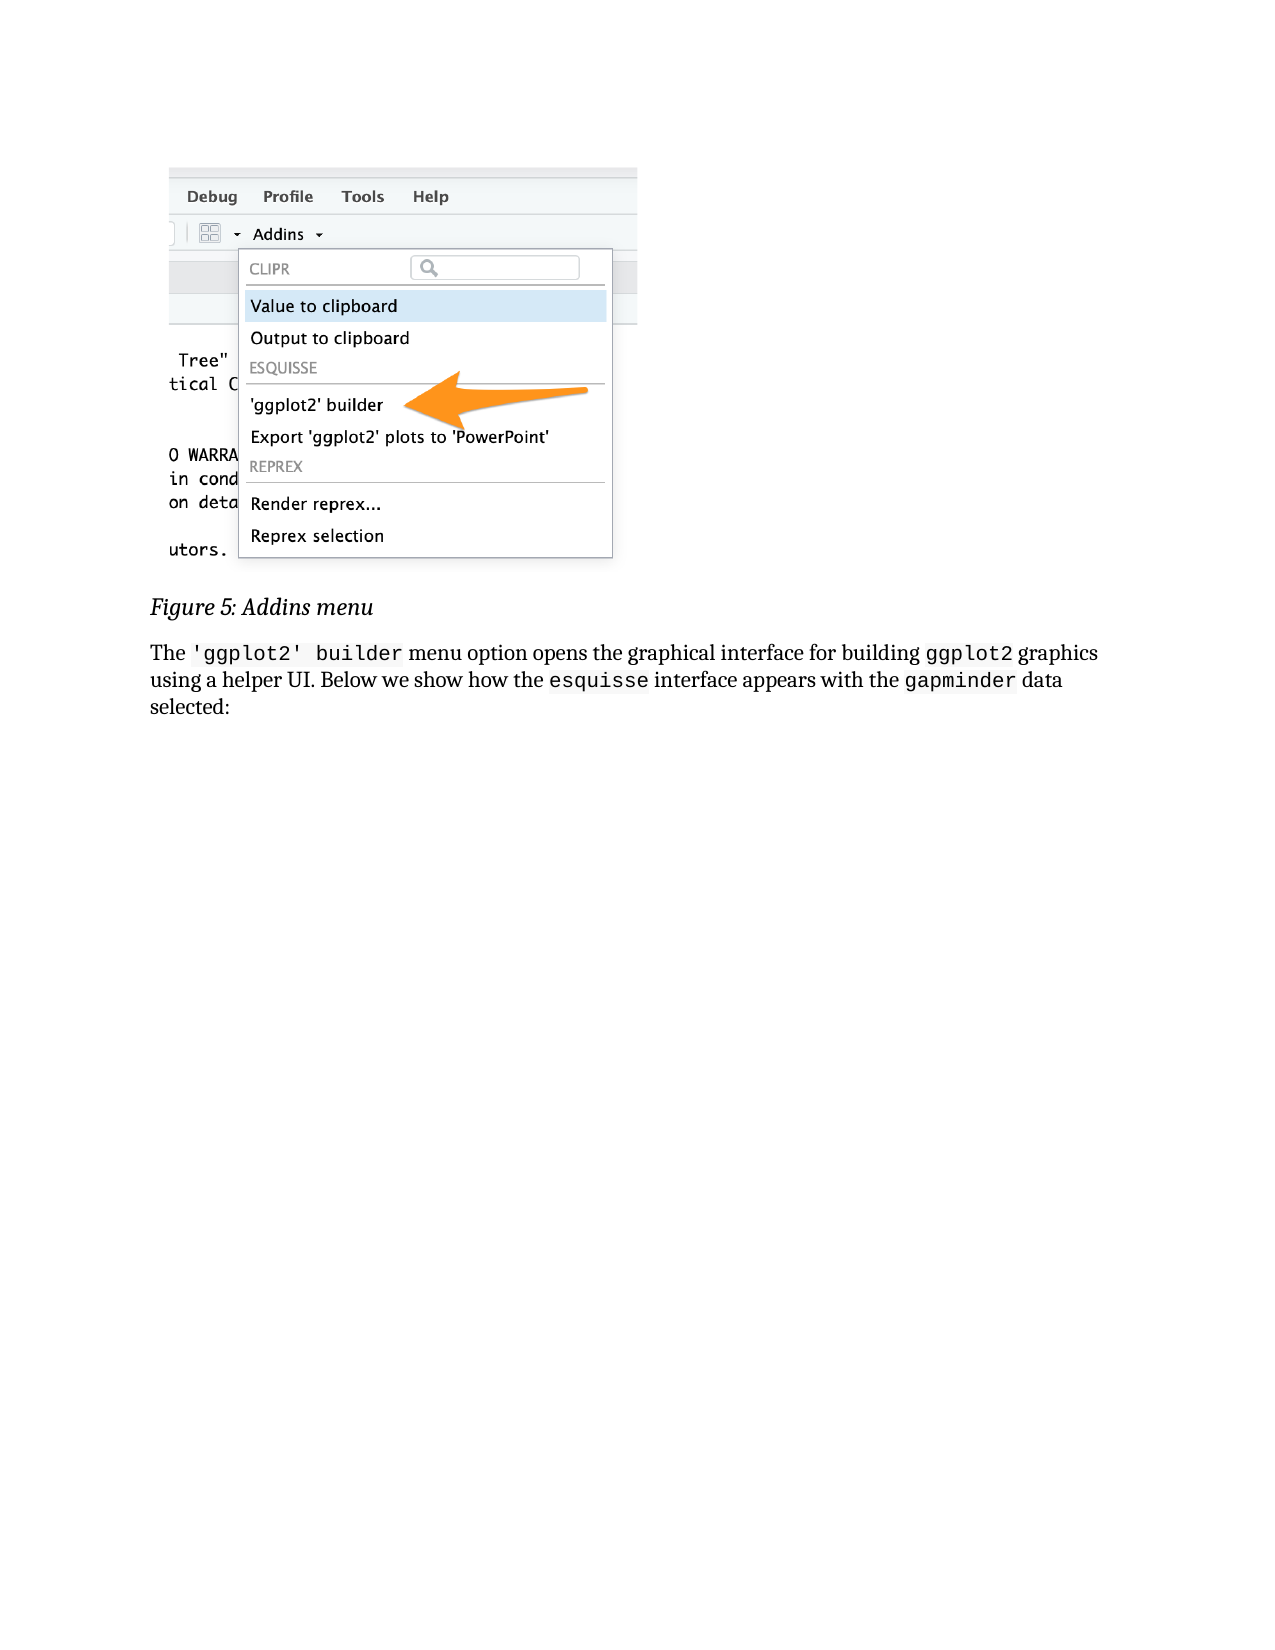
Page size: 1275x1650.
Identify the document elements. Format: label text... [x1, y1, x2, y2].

text The 'ggplot2' builder menu option opens the graphical interface for building ggplot2 graphics using a helper UI. Below we show how the esquisse interface appears with the gapminder data selected: [150, 640, 1125, 720]
picture [168, 150, 638, 572]
text Figure 5: Addins menu [150, 592, 1125, 621]
